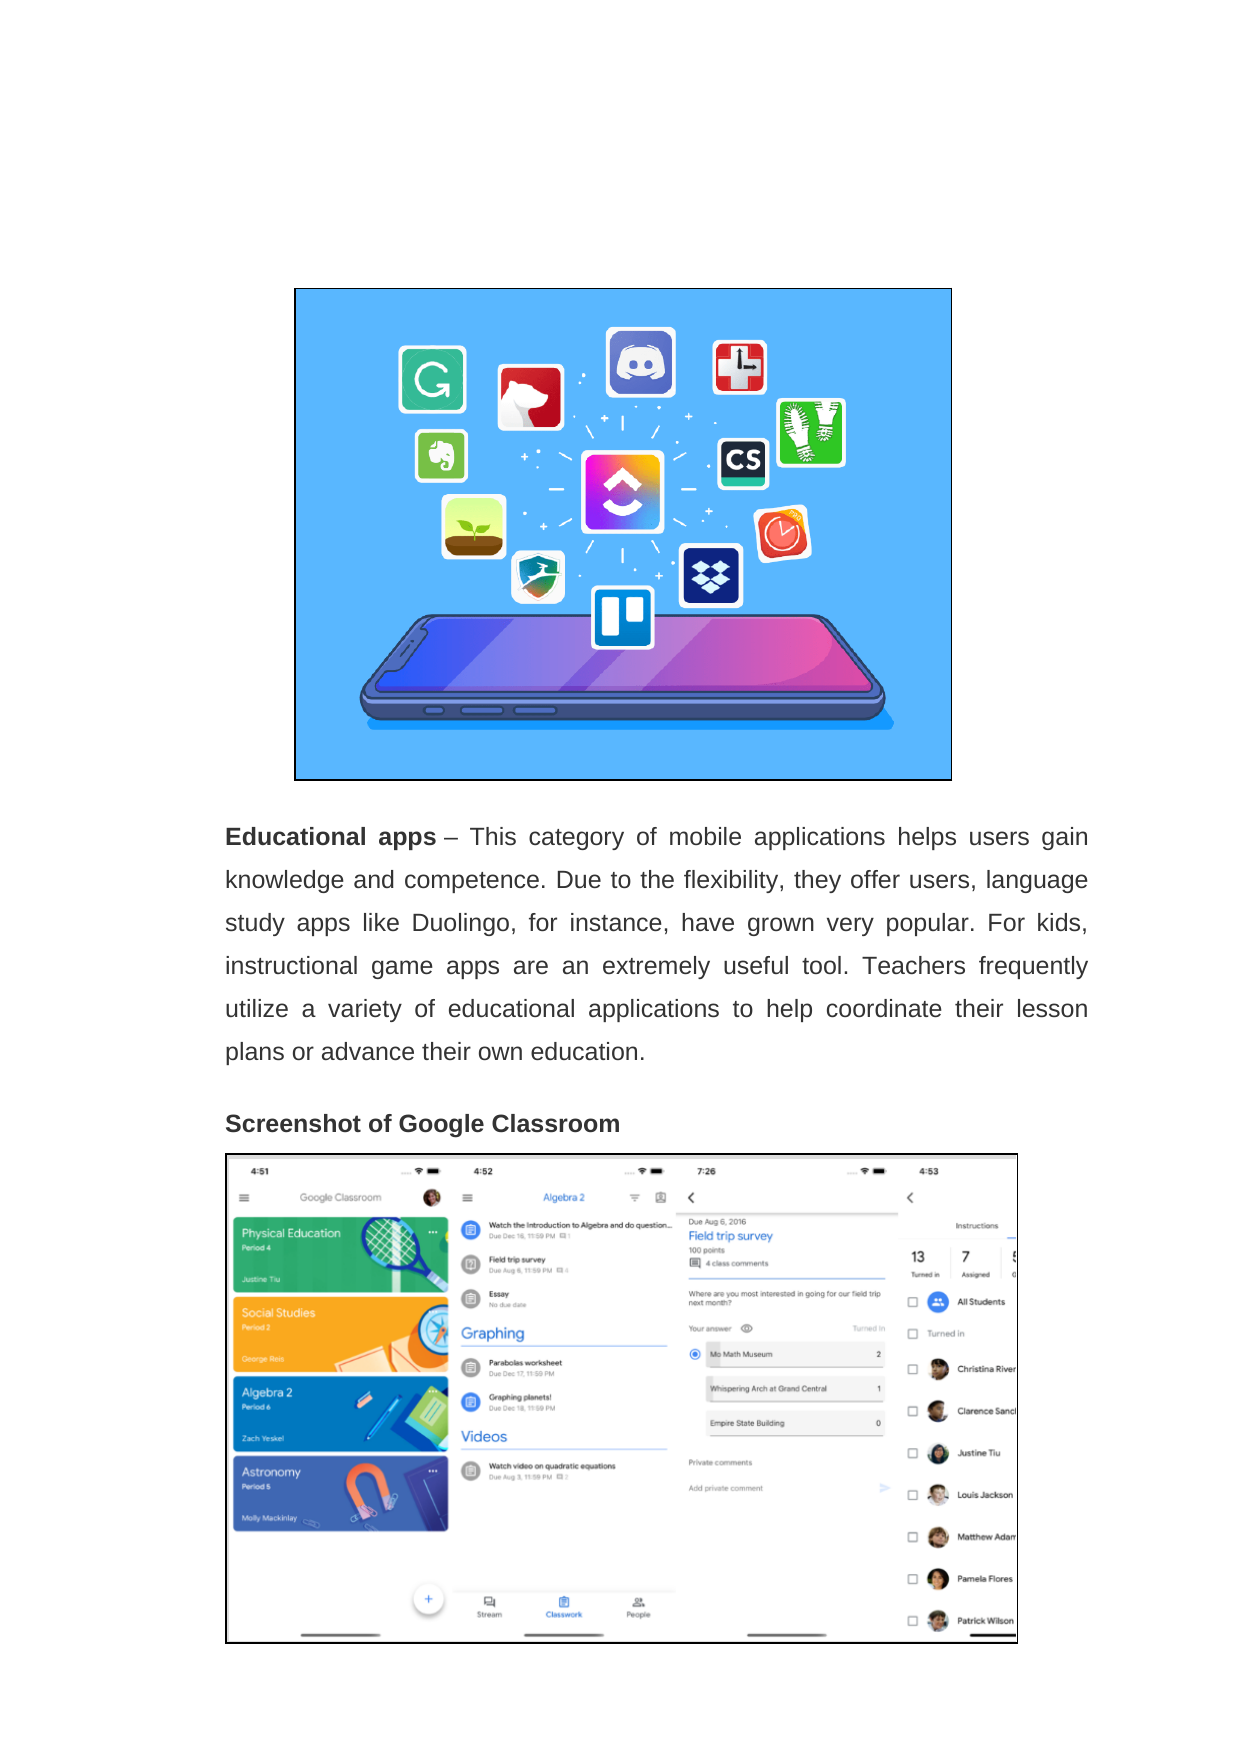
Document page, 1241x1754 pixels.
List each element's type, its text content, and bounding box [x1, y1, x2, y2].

text Screenshot of Google Classroom [225, 1109, 1090, 1138]
picture [296, 289, 951, 779]
text Educational apps – This category of mobile applications helps users gain knowledge and competence. Due to the flexibility, they offer users, language study apps like Duolingo, for instance, have grown very popular. For kids, instructional game apps are an extremely useful tool. Teachers frequently utilize a variety of educational applications to help coordinate their lesson plans or advance their own education. [225, 821, 1090, 1066]
picture [227, 1155, 1017, 1642]
